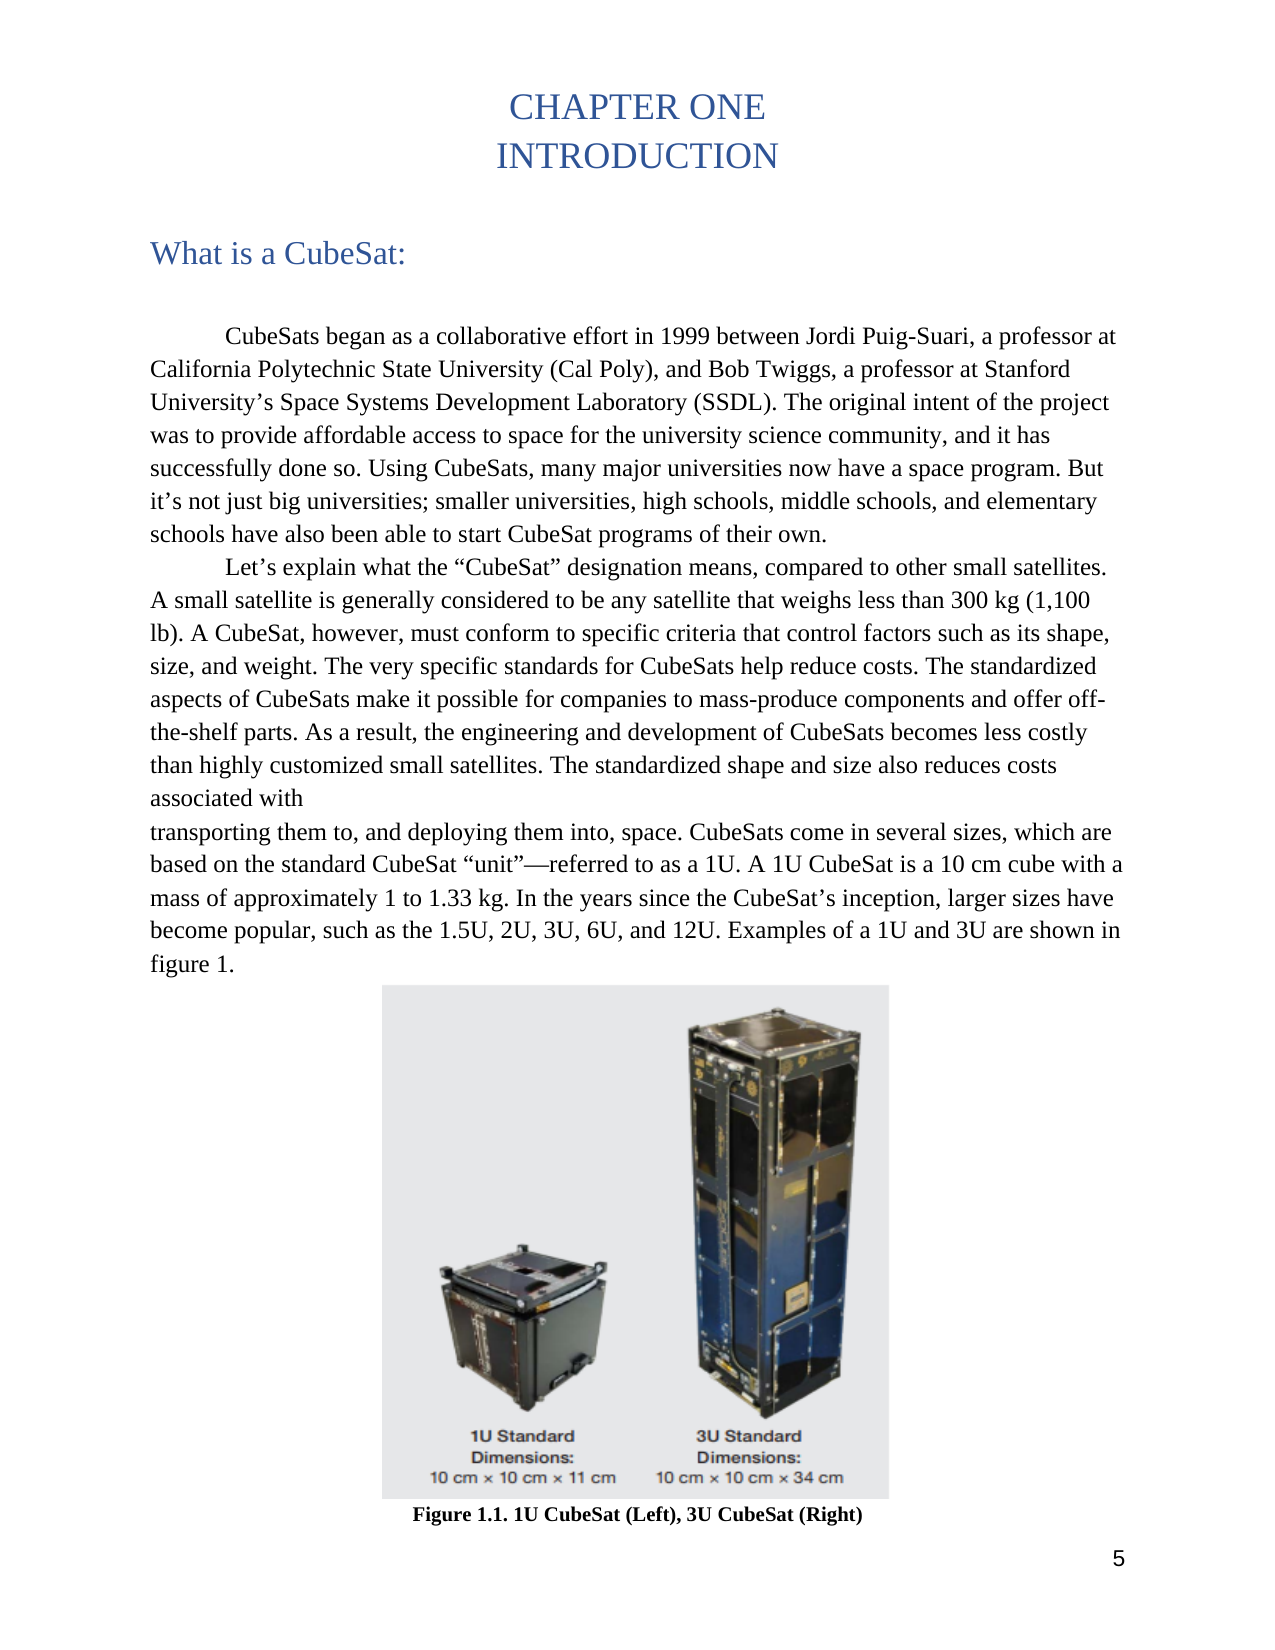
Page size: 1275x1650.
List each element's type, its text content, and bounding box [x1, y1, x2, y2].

picture [382, 981, 893, 1499]
text CHAPTER ONE [150, 84, 1125, 127]
text Let’s explain what the “CubeSat” designation means, compared to other small satellites. A small satellite is generally considered to be any satellite that weighs less than 300 kg (1,100 lb). A CubeSat, however, must conform to specific criteria that control factors such as its shape, size, and weight. The very specific standards for CubeSats help reduce costs. The standardized aspects of CubeSats make it possible for companies to mass-produce components and offer off-the-shelf parts. As a result, the engineering and development of CubeSats becomes less costly than highly customized small satellites. The standardized shape and size also reduces costs associated with [150, 552, 1125, 812]
text CubeSats began as a collaborative effort in 1999 between Jordi Puig-Suari, a professor at California Polytechnic State University (Cal Poly), and Bob Twiggs, a professor at Stanford University’s Space Systems Development Laboratory (SSDL). The original intent of the project was to provide affordable access to space for the university science community, and it has successfully done so. Using CubeSats, many major universities now have a space program. But it’s not just big universities; smaller universities, high schools, middle schools, and elementary schools have also been able to start CubeSat programs of their own. [150, 321, 1125, 548]
text INTRODUCTION [150, 134, 1125, 177]
text transporting them to, and deploying them into, space. CubeSats come in several sizes, which are based on the standard CubeSat “unit”—referred to as a 1U. A 1U CubeSat is a 10 cm cube with a mass of approximately 1 to 1.33 kg. In the years since the CubeSat’s inception, larger sizes have become popular, such as the 1.5U, 2U, 3U, 6U, and 12U. Examples of a 1U and 3U are shown in figure 1. [150, 817, 1125, 977]
text Figure 1.1. 1U CubeSat (Left), 3U CubeSat (Right) [150, 1502, 1125, 1526]
text What is a CubeSat: [150, 233, 1125, 271]
